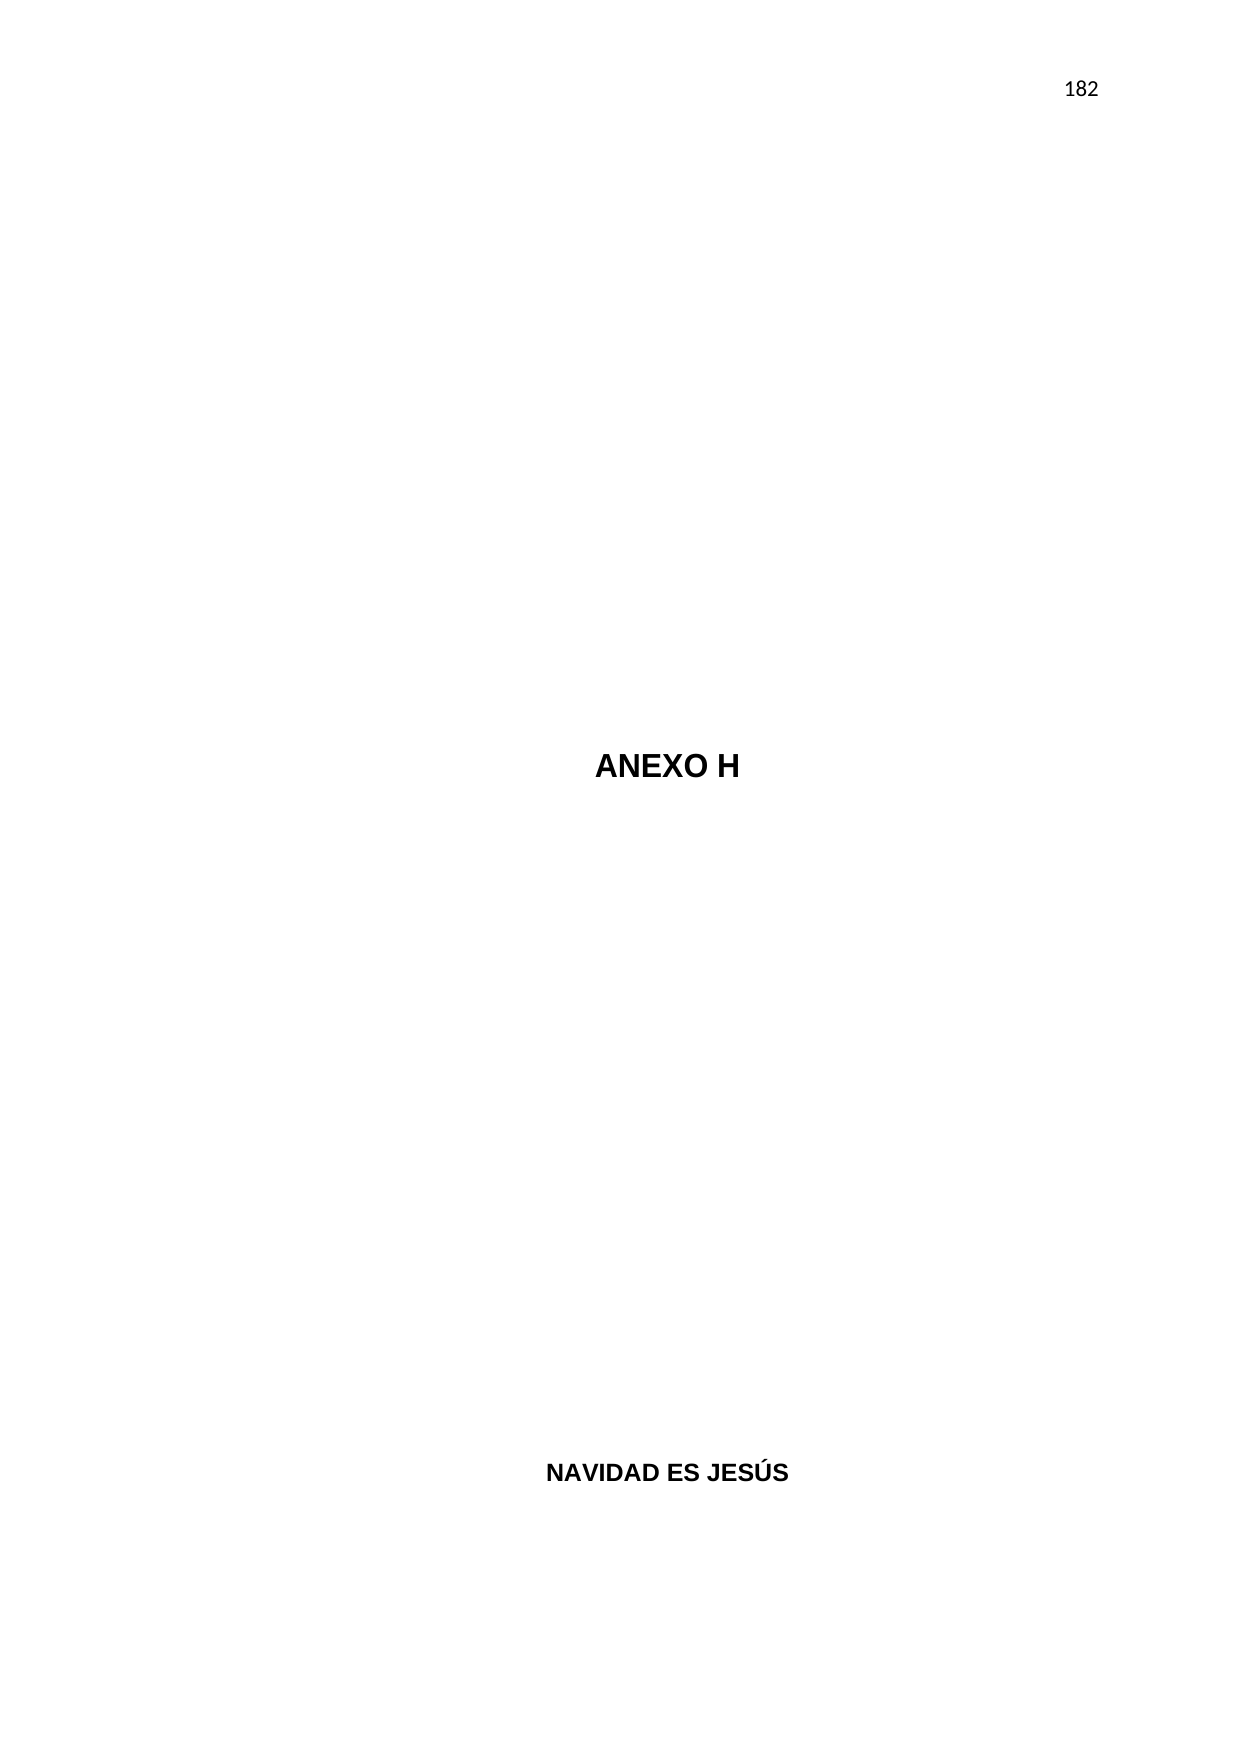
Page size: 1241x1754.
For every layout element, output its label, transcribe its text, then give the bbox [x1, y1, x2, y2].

text ANEXO H [236, 746, 1098, 784]
text NAVIDAD ES JESÚS [236, 1458, 1098, 1487]
